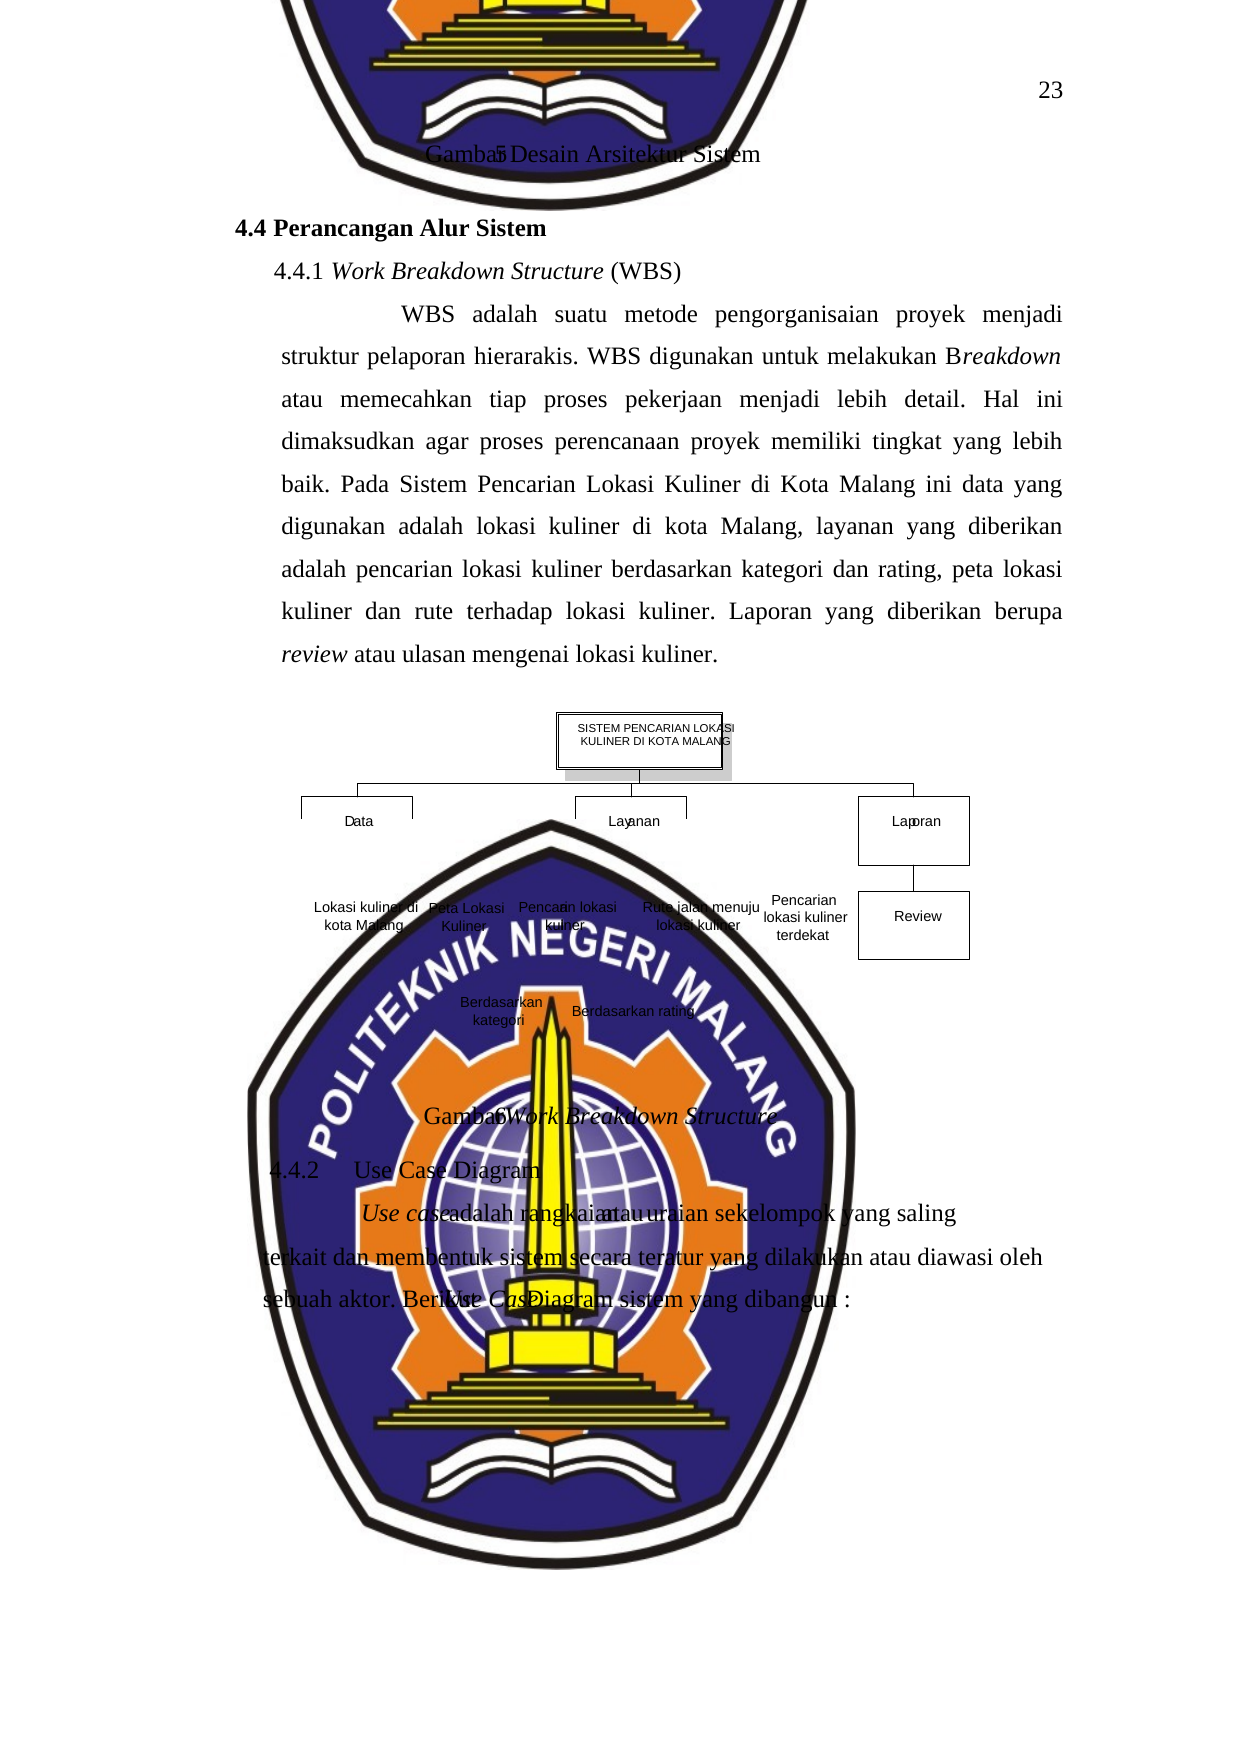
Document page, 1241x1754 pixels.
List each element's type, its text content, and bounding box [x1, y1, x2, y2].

text WBS adalah suatu metode pengorganisaian proyek menjadi struktur pelaporan hierarakis. WBS digunakan untuk melakukan Breakdown atau memecahkan tiap proses pekerjaan menjadi lebih detail. Hal ini dimaksudkan agar proses perencanaan proyek memiliki tingkat yang lebih baik. Pada Sistem Pencarian Lokasi Kuliner di Kota Malang ini data yang digunakan adalah lokasi kuliner di kota Malang, layanan yang diberikan adalah pencarian lokasi kuliner berdasarkan kategori dan rating, peta lokasi kuliner dan rute terhadap lokasi kuliner. Laporan yang diberikan berupa review atau ulasan mengenai lokasi kuliner. [281, 299, 1063, 667]
subtitle 4.4.1 Work Breakdown Structure (WBS) [273, 256, 1132, 284]
picture [247, 819, 856, 1570]
picture [245, 0, 870, 211]
subtitle 4.4 Perancangan Alur Sistem [235, 177, 1132, 242]
